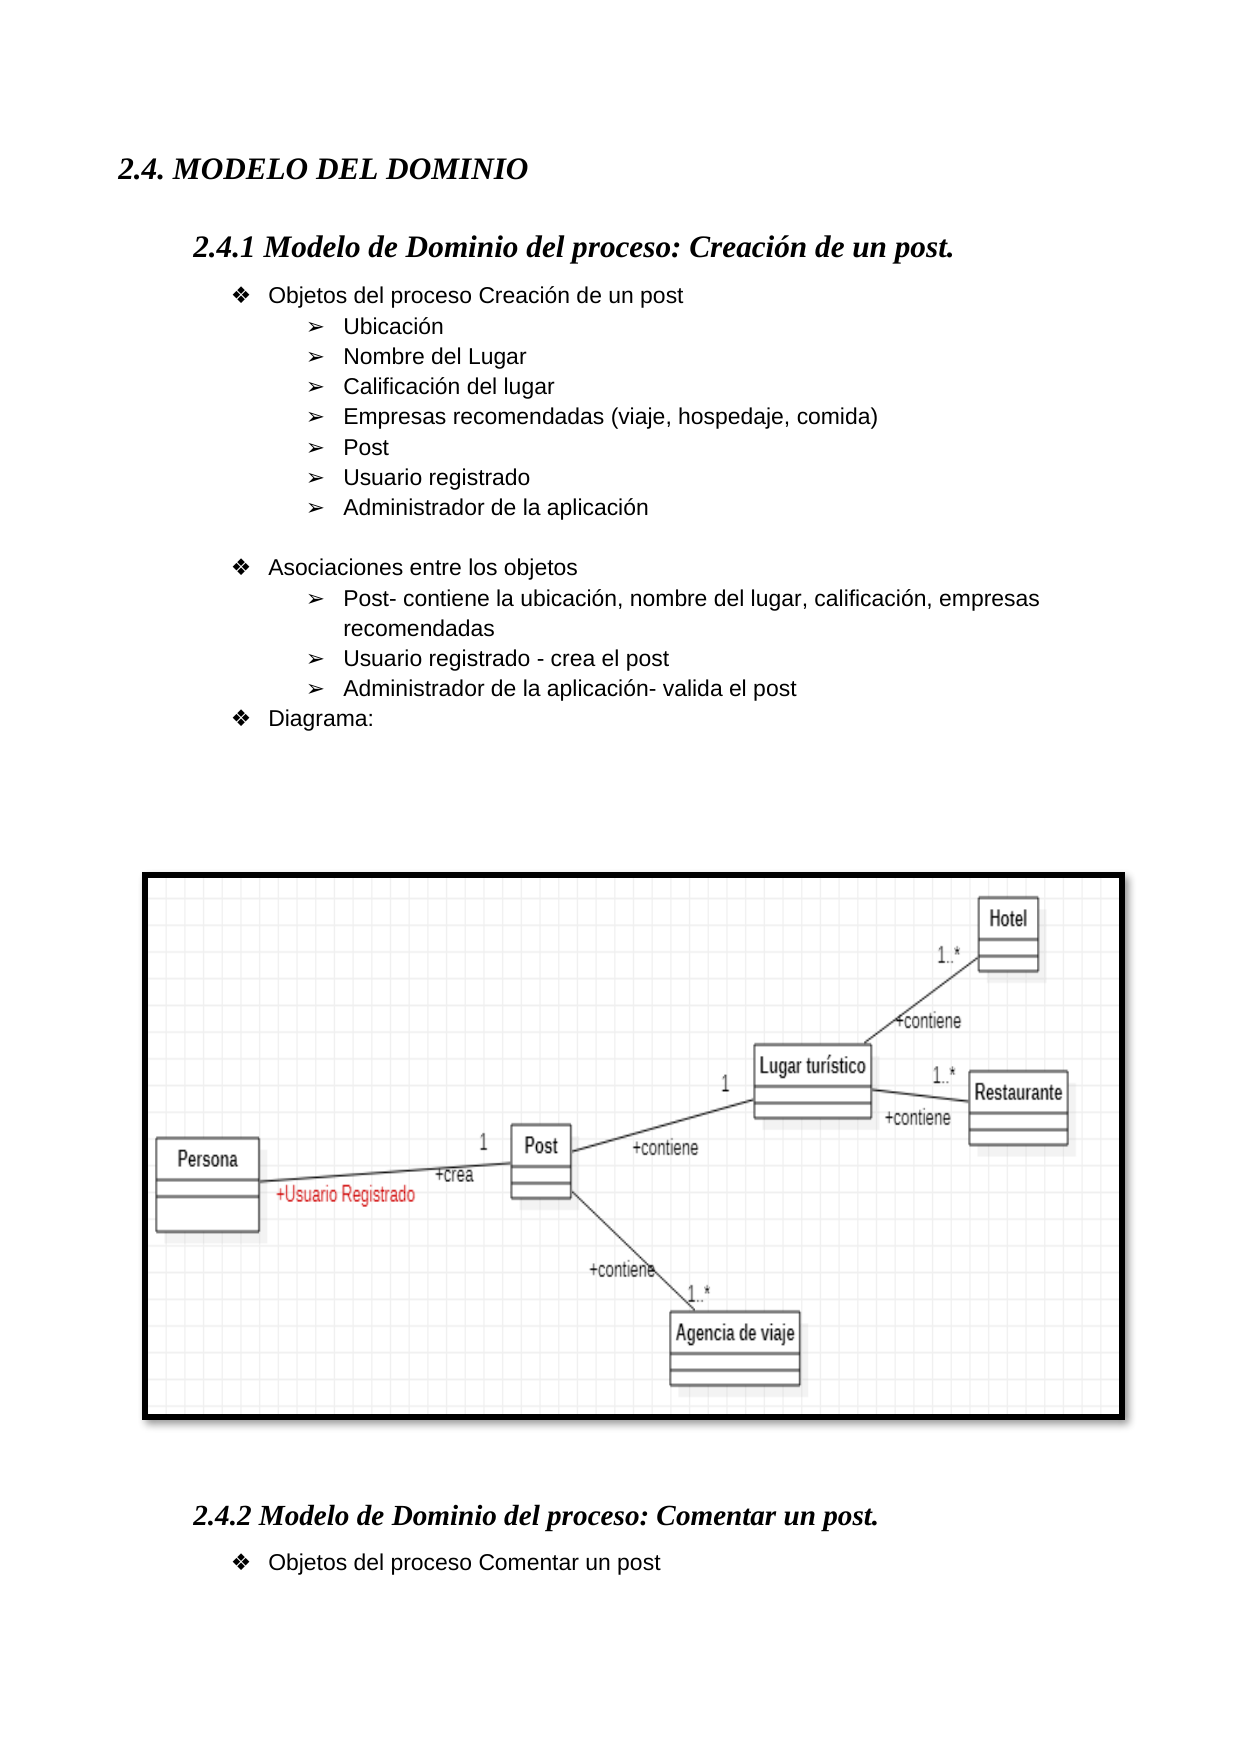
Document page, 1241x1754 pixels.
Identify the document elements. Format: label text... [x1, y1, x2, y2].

list Calificación del lugar [306, 373, 1153, 399]
list Ubicación [306, 313, 1153, 339]
list Post [306, 433, 1153, 460]
list Objetos del proceso Creación de un post [231, 282, 1153, 309]
list Post- contiene la ubicación, nombre del lugar, calificación, empresas recomendadas [306, 584, 1153, 641]
subtitle 2.4. MODELO DEL DOMINIO [118, 150, 1153, 186]
list Administrador de la aplicación [306, 494, 1153, 520]
list Asociaciones entre los objetos [231, 554, 1153, 581]
list Usuario registrado [306, 464, 1153, 490]
list Nombre del Lugar [306, 343, 1153, 369]
list Usuario registrado - crea el post [306, 645, 1153, 671]
subtitle 2.4.1 Modelo de Dominio del proceso: Creación de un post. [118, 229, 1153, 265]
list Empresas recomendadas (viaje, hospedaje, comida) [306, 403, 1153, 430]
list Administrador de la aplicación- valida el post [306, 675, 1153, 702]
list Diagrama: [231, 705, 1153, 732]
picture [148, 878, 1119, 1414]
list Objetos del proceso Comentar un post [231, 1549, 1153, 1576]
